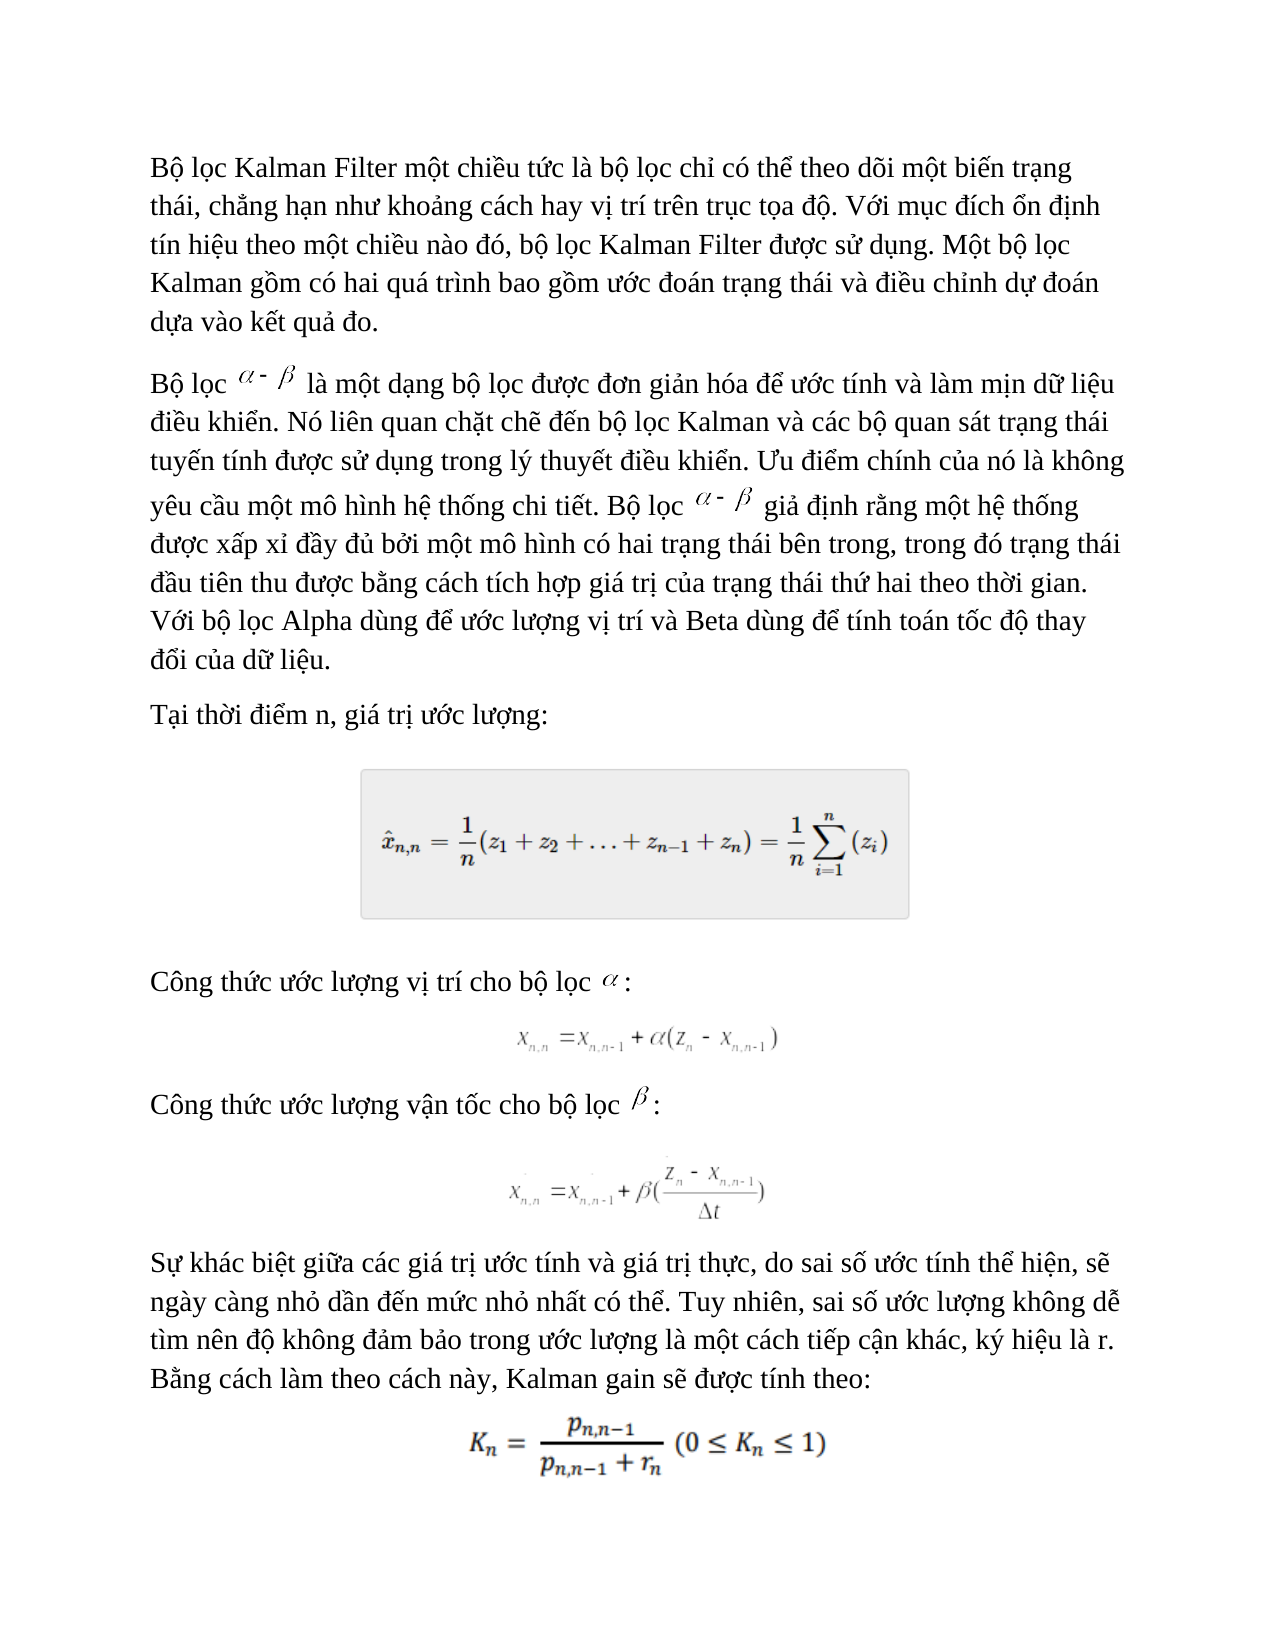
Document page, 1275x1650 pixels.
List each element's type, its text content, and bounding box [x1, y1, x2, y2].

text Tại thời điểm n, giá trị ước lượng: [150, 697, 1125, 731]
text Bộ lọc Kalman Filter một chiều tức là bộ lọc chỉ có thể theo dõi một biến trạng thái, chẳng hạn như khoảng cách hay vị trí trên trục tọa độ. Với mục đích ổn định tín hiệu theo một chiều nào đó, bộ lọc Kalman Filter được sử dụng. Một bộ lọc Kalman gồm có hai quá trình bao gồm ước đoán trạng thái và điều chỉnh dự đoán dựa vào kết quả đo. [150, 150, 1125, 338]
text Bộ lọc là một dạng bộ lọc được đơn giản hóa để ước tính và làm mịn dữ liệu điều khiển. Nó liên quan chặt chẽ đến bộ lọc Kalman và các bộ quan sát trạng thái tuyến tính được sử dụng trong lý thuyết điều khiển. Ưu điểm chính của nó là không yêu cầu một mô hình hệ thống chi tiết. Bộ lọc giả định rằng một hệ thống được xấp xỉ đầy đủ bởi một mô hình có hai trạng thái bên trong, trong đó trạng thái đầu tiên thu được bằng cách tích hợp giá trị của trạng thái thứ hai theo thời gian. Với bộ lọc Alpha dùng để ước lượng vị trí và Beta dùng để tính toán tốc độ thay đổi của dữ liệu. [150, 359, 1125, 676]
text Công thức ước lượng vận tốc cho bộ lọc : [150, 1081, 1125, 1121]
text Công thức ước lượng vị trí cho bộ lọc : [150, 964, 1125, 998]
picture [428, 1416, 847, 1491]
picture [335, 752, 940, 944]
text Sự khác biệt giữa các giá trị ước tính và giá trị thực, do sai số ước tính thể hiện, sẽ ngày càng nhỏ dần đến mức nhỏ nhất có thể. Tuy nhiên, sai số ước lượng không dễ tìm nên độ không đảm bảo trong ước lượng là một cách tiếp cận khác, ký hiệu là r. Bằng cách làm theo cách này, Kalman gain sẽ được tính theo: [150, 1245, 1125, 1394]
